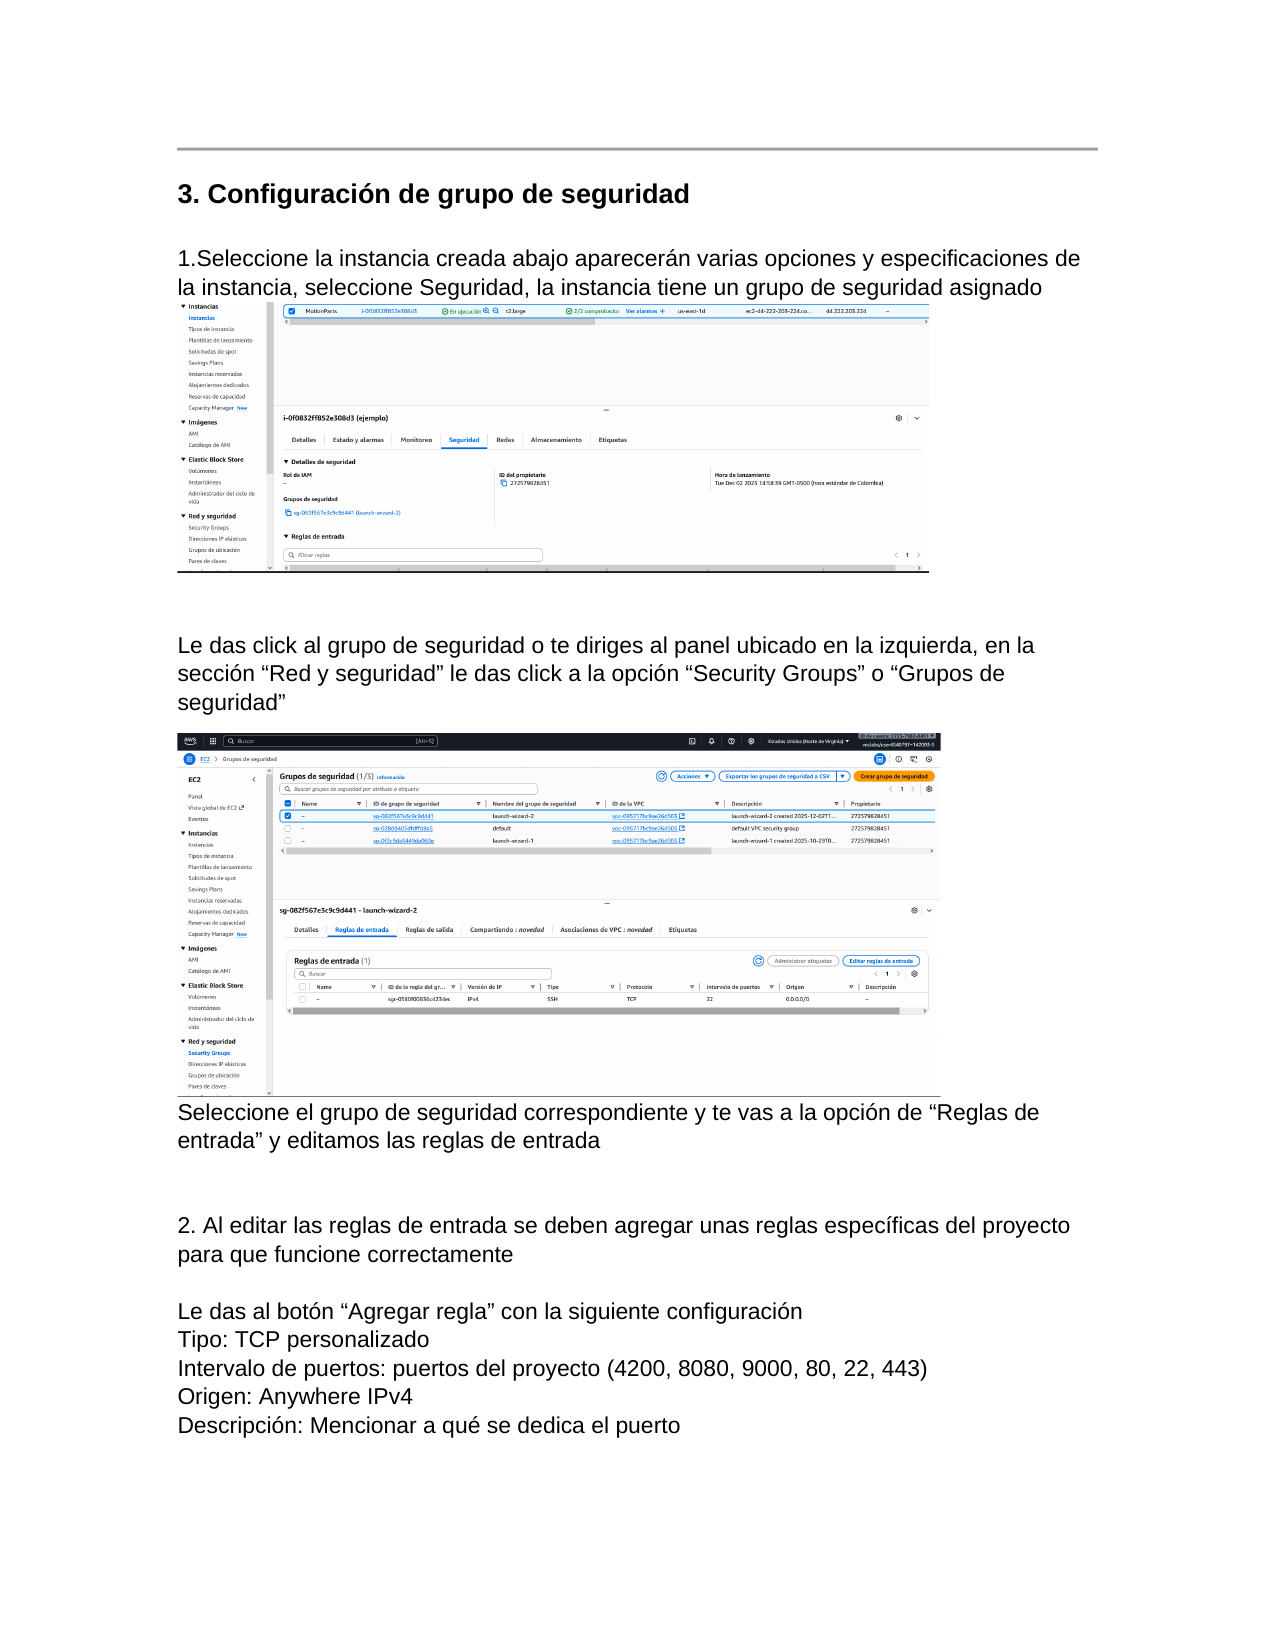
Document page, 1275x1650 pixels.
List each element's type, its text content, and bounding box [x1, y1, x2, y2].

picture [177, 733, 941, 1097]
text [177, 151, 1098, 715]
picture [177, 302, 930, 573]
